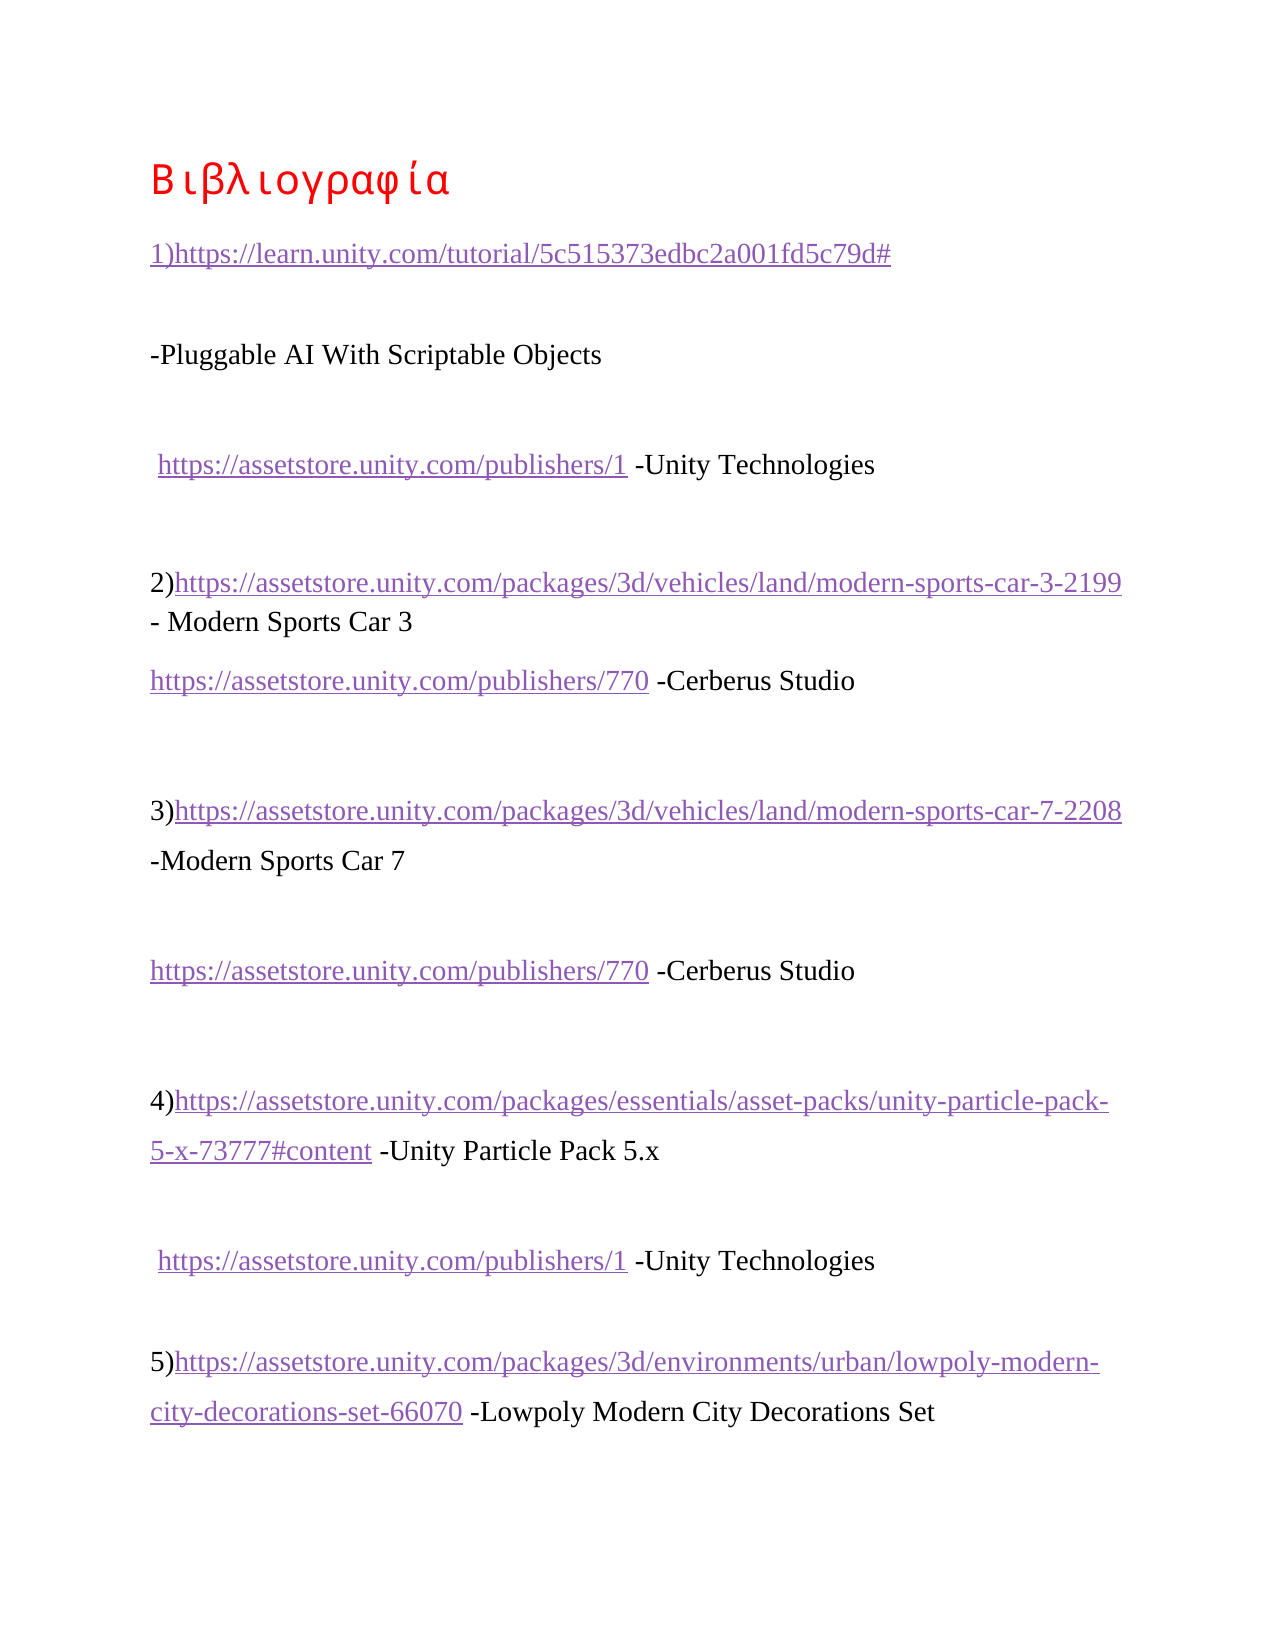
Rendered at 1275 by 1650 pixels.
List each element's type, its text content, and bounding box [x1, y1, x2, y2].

text https://assetstore.unity.com/publishers/770 -Cerberus Studio [150, 663, 1125, 697]
subtitle 3)https://assetstore.unity.com/packages/3d/vehicles/land/modern-sports-car-7-2208 -Modern Sports Car 7 [150, 793, 1125, 877]
text https://assetstore.unity.com/publishers/770 -Cerberus Studio [150, 953, 1125, 987]
text https://assetstore.unity.com/publishers/1 -Unity Technologies [150, 447, 1125, 480]
text Βιβλιογραφία [150, 150, 1125, 207]
text https://assetstore.unity.com/publishers/1 -Unity Technologies [150, 1243, 1125, 1276]
text 1)https://learn.unity.com/tutorial/5c515373edbc2a001fd5c79d# [150, 236, 1125, 269]
subtitle 5)https://assetstore.unity.com/packages/3d/environments/urban/lowpoly-modern-city-decorations-set-66070 -Lowpoly Modern City Decorations Set [150, 1344, 1125, 1427]
text 2)https://assetstore.unity.com/packages/3d/vehicles/land/modern-sports-car-3-2199 - Modern Sports Car 3 [150, 566, 1125, 638]
subtitle -Pluggable AI With Scriptable Objects [150, 337, 1125, 371]
subtitle 4)https://assetstore.unity.com/packages/essentials/asset-packs/unity-particle-pack-5-x-73777#content -Unity Particle Pack 5.x [150, 1083, 1125, 1166]
